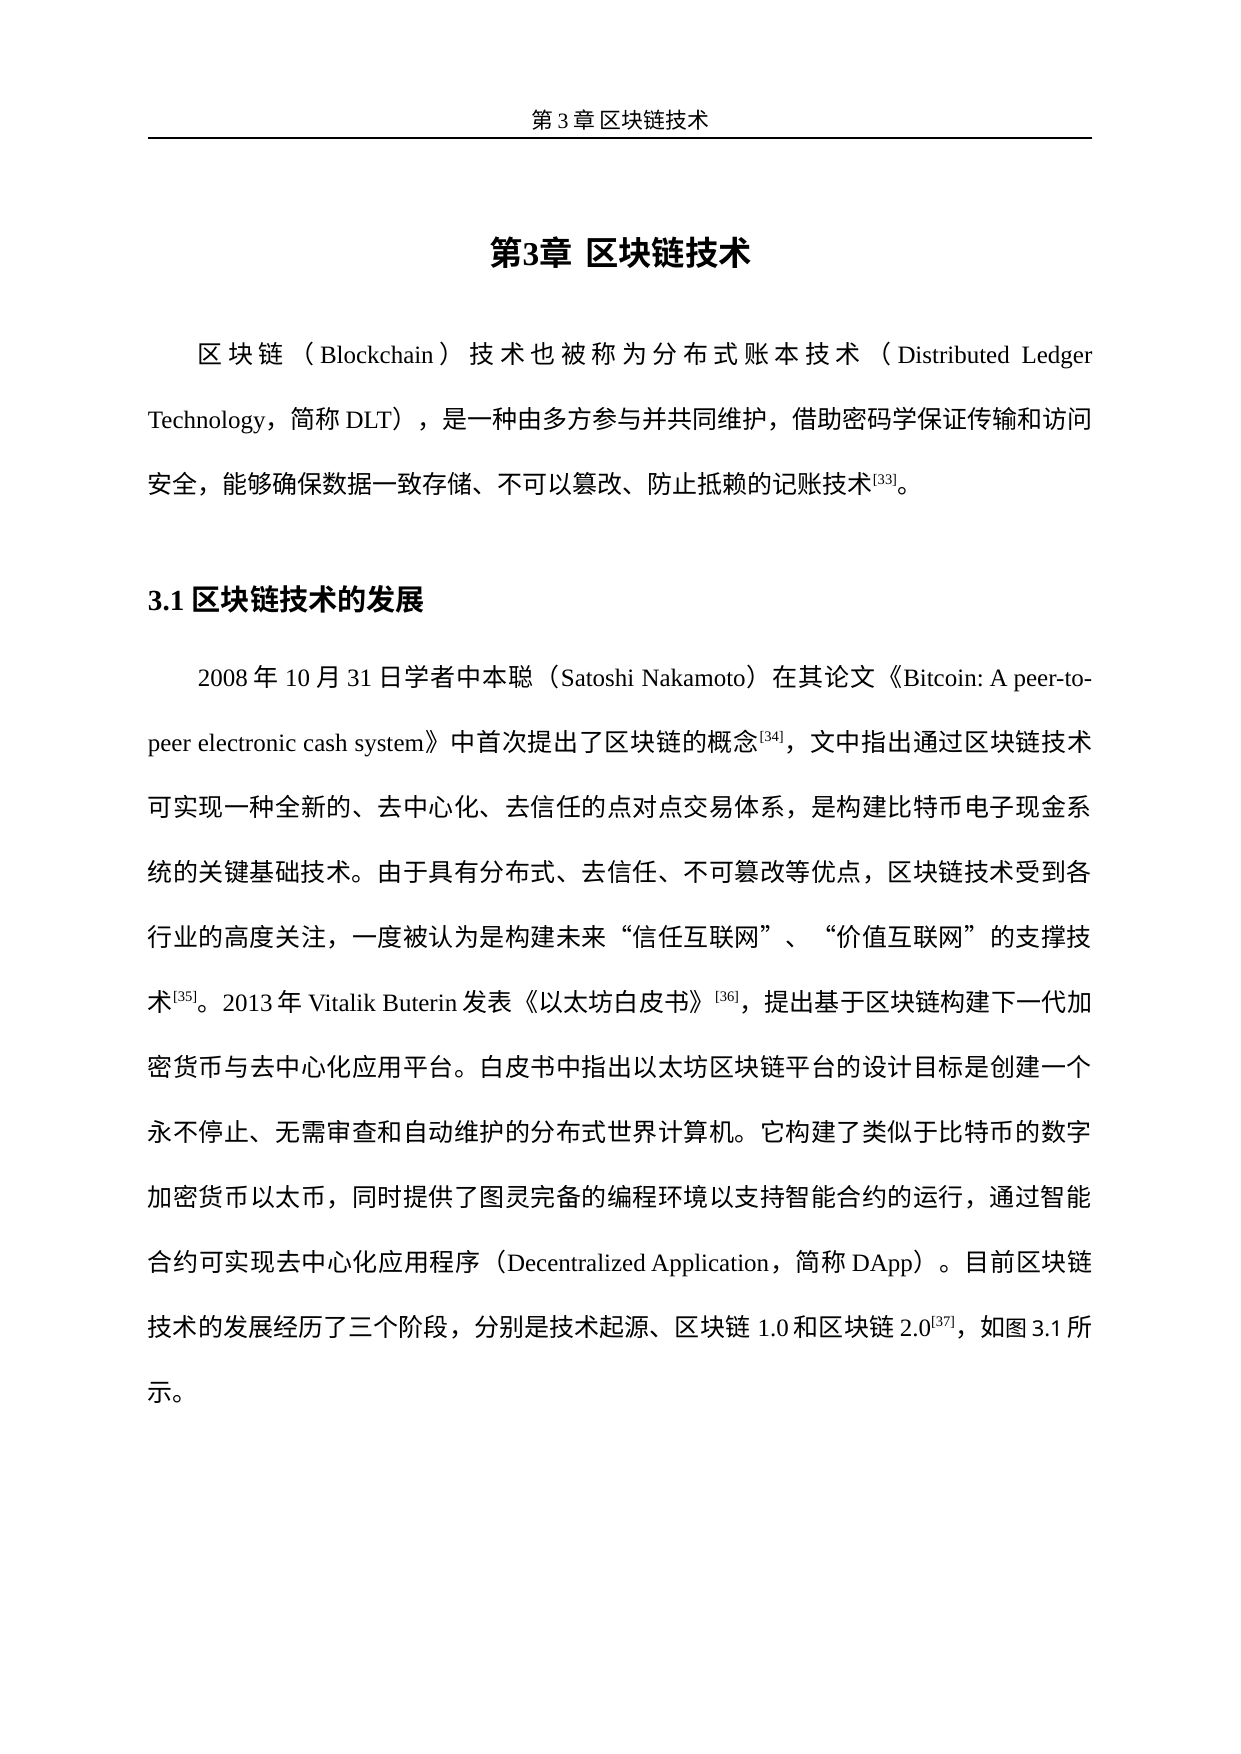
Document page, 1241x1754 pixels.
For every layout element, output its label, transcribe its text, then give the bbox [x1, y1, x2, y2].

subtitle 区块链技术 [148, 218, 1092, 283]
subtitle 区块链技术的发展 [148, 566, 1092, 631]
